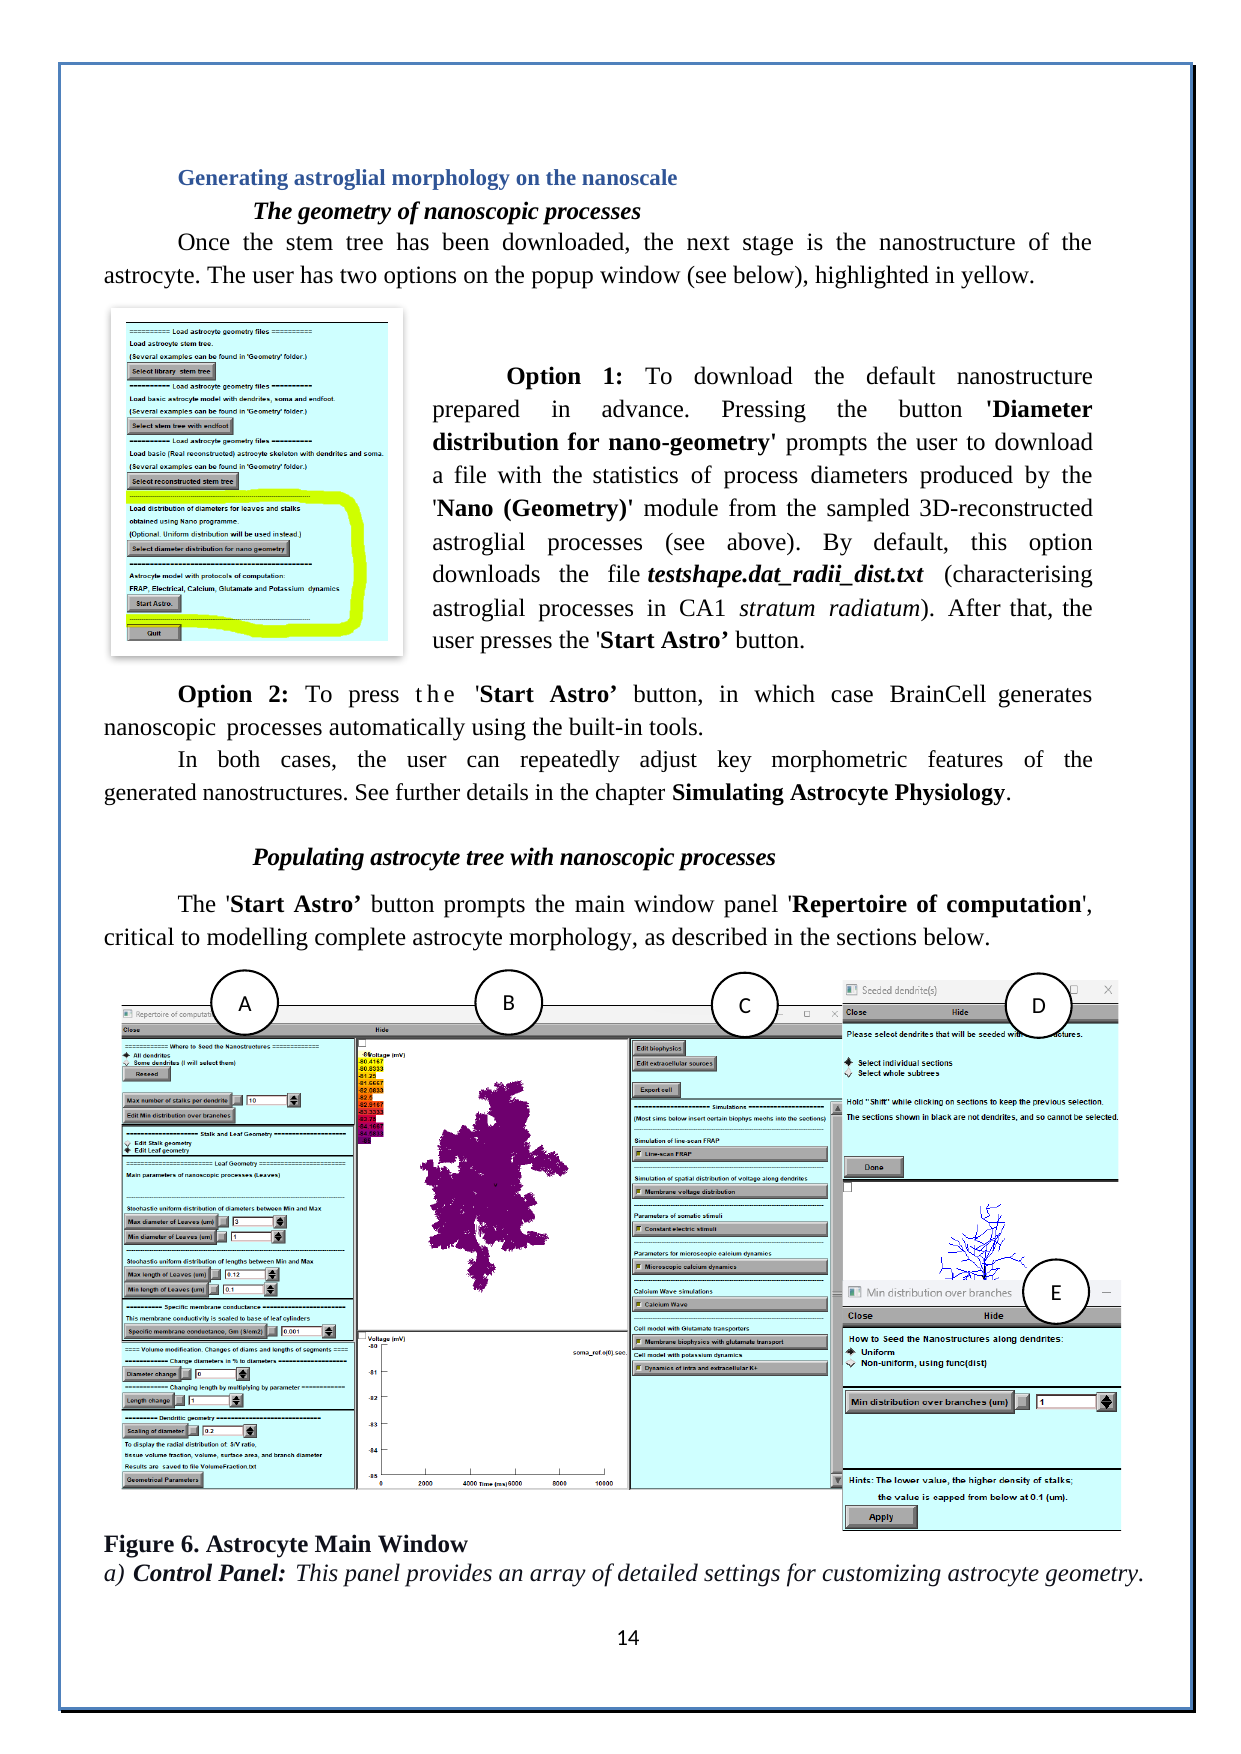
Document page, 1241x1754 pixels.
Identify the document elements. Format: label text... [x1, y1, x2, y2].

subtitle The geometry of nanoscopic processes [178, 196, 1093, 225]
subtitle Generating astroglial morphology on the nanoscale [103, 164, 1093, 190]
subtitle Populating astrocyte tree with nanoscopic processes [178, 842, 1093, 870]
picture [126, 322, 388, 641]
picture [121, 980, 1122, 1531]
text Option 1: To download the default nanostructure prepared in advance. Pressing the button 'Diameter distribution for nano-geometry' prompts the user to download a file with the statistics of process diameters produced by the 'Nano (Geometry)' module from the sampled 3D-reconstructed astroglial processes (see above). By default, this option downloads the file testshape.dat_radii_dist.txt (characterising astroglial processes in CA1 stratum radiatum). After that, the user presses the 'Start Astro’ button. [408, 361, 1093, 654]
text The 'Start Astro’ button prompts the main window panel 'Repertoire of computation', critical to modelling complete astrocyte morphology, as described in the sections below. [103, 889, 1093, 951]
text In both cases, the user can repeatedly adjust key morphometric features of the generated nanostructures. See further details in the chapter Simulating Astrocyte Physiology. [103, 745, 1093, 806]
text a) Control Panel: This panel provides an array of detailed settings for customizing astrocyte geometry. [103, 1558, 1152, 1587]
text Figure 6. Astrocyte Main Window [103, 1529, 1152, 1558]
text Option 2: To press the 'Start Astro’ button, in which case BrainCell generates nanoscopic processes automatically using the built-in tools. [103, 679, 1093, 741]
text Once the stem tree has been downloaded, the next stage is the nanostructure of the astrocyte. The user has two options on the popup window (see below), highlighted in yellow. [103, 227, 1093, 289]
